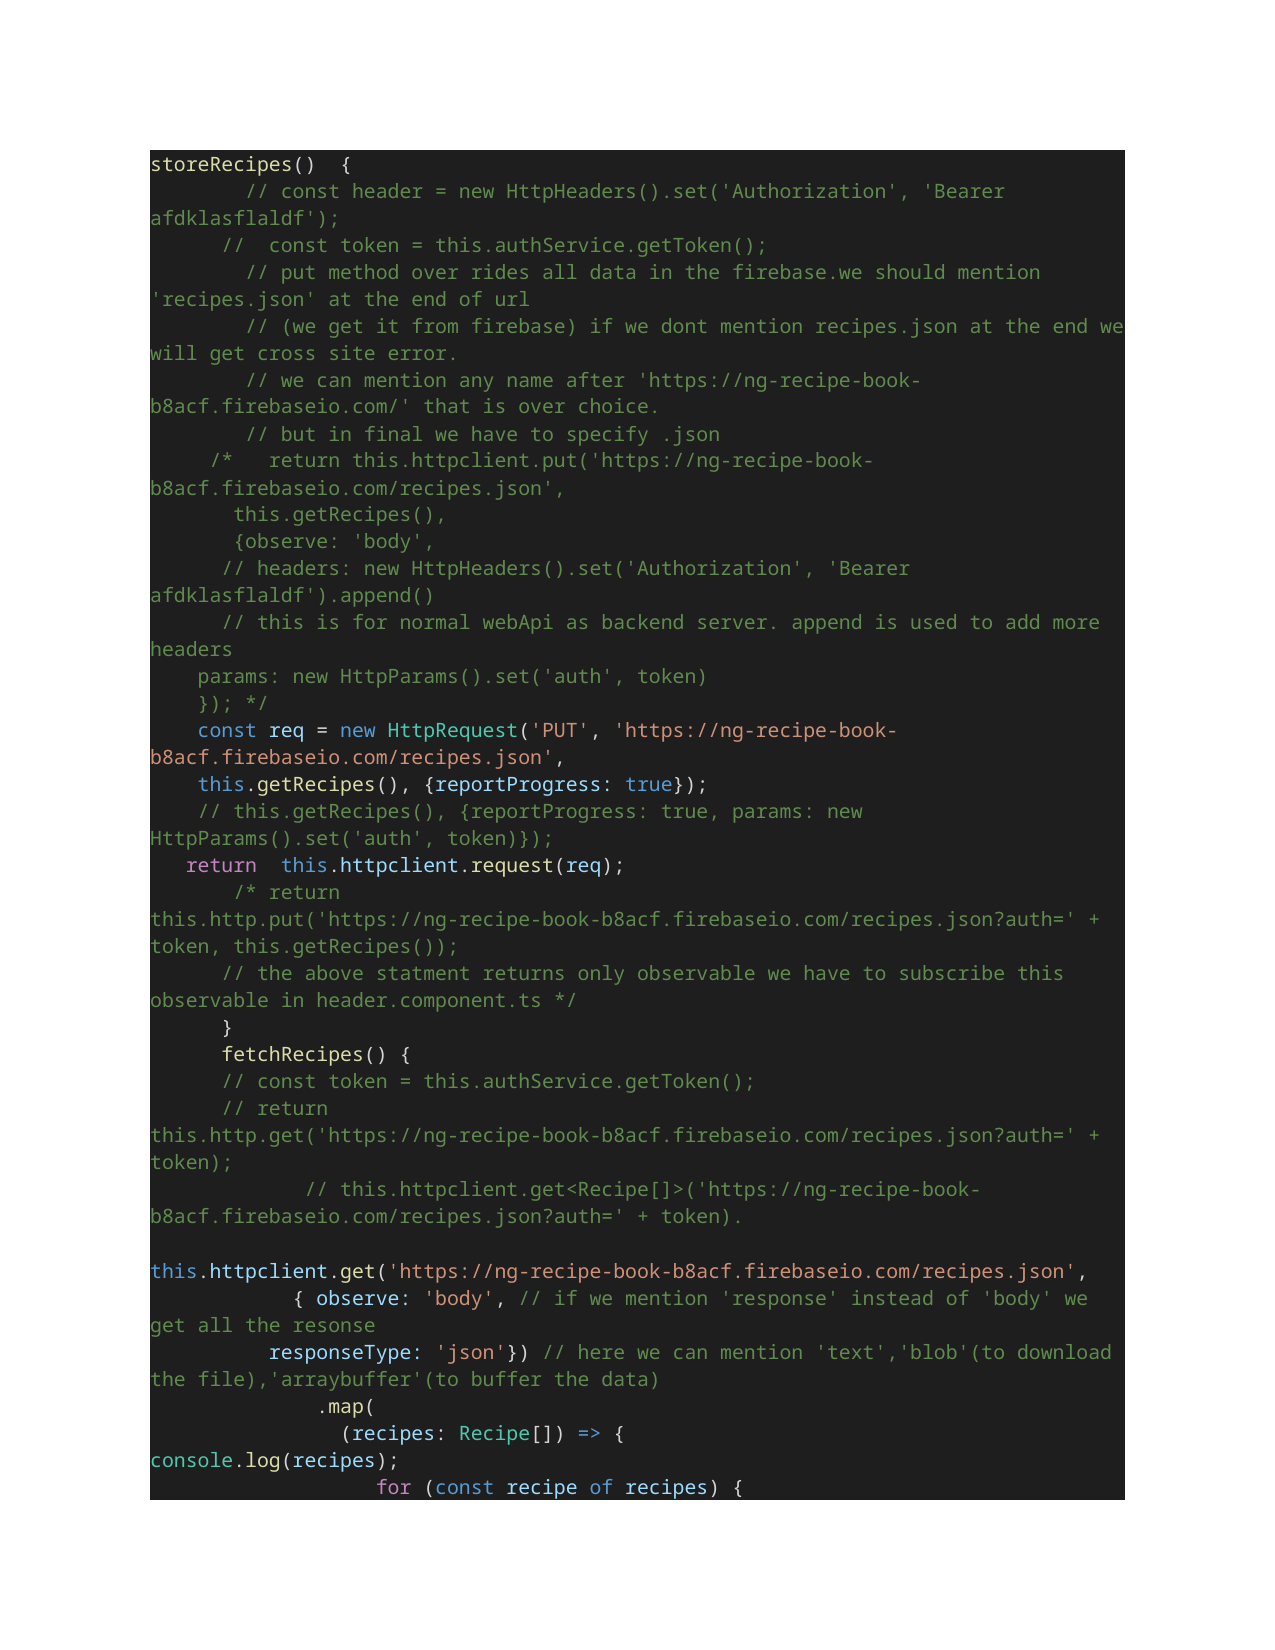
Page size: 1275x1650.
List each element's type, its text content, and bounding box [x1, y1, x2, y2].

text // this is for normal webApi as backend server. append is used to add more headers [150, 609, 1125, 663]
text // this.httpclient.get<Recipe[]>('https://ng-recipe-book-b8acf.firebaseio.com/recipes.json?auth=' + token). [150, 1175, 1125, 1229]
text for (const recipe of recipes) { [150, 1473, 1125, 1500]
text // const header = new HttpHeaders().set('Authorization', 'Bearer afdklasflaldf'); [150, 177, 1125, 231]
text (recipes: Recipe[]) => { [150, 1419, 1125, 1446]
text /* return this.http.put('https://ng-recipe-book-b8acf.firebaseio.com/recipes.json?auth=' + token, this.getRecipes()); [150, 878, 1125, 959]
text // this.getRecipes(), {reportProgress: true, params: new HttpParams().set('auth', token)}); [150, 797, 1125, 851]
text } [150, 1013, 1125, 1040]
text // put method over rides all data in the firebase.we should mention 'recipes.json' at the end of url [150, 258, 1125, 312]
text // return this.http.get('https://ng-recipe-book-b8acf.firebaseio.com/recipes.json?auth=' + token); [150, 1094, 1125, 1175]
text // but in final we have to specify .json [150, 420, 1125, 447]
text console.log(recipes); [150, 1446, 1125, 1473]
text .map( [150, 1392, 1125, 1419]
text responseType: 'json'}) // here we can mention 'text','blob'(to download the file),'arraybuffer'(to buffer the data) [150, 1338, 1125, 1392]
text // (we get it from firebase) if we dont mention recipes.json at the end we will get cross site error. [150, 312, 1125, 366]
text fetchRecipes() { [150, 1040, 1125, 1067]
text params: new HttpParams().set('auth', token) [150, 663, 1125, 689]
text // headers: new HttpHeaders().set('Authorization', 'Bearer afdklasflaldf').append() [150, 555, 1125, 609]
text this.httpclient.get('https://ng-recipe-book-b8acf.firebaseio.com/recipes.json', [150, 1229, 1125, 1284]
text { observe: 'body', // if we mention 'response' instead of 'body' we get all the resonse [150, 1284, 1125, 1338]
text storeRecipes() { [150, 150, 1125, 177]
text {observe: 'body', [150, 528, 1125, 555]
text /* return this.httpclient.put('https://ng-recipe-book-b8acf.firebaseio.com/recipes.json', [150, 447, 1125, 501]
text // const token = this.authService.getToken(); [150, 231, 1125, 258]
text this.getRecipes(), [150, 501, 1125, 528]
text return this.httpclient.request(req); [150, 851, 1125, 878]
text const req = new HttpRequest('PUT', 'https://ng-recipe-book-b8acf.firebaseio.com/recipes.json', [150, 717, 1125, 771]
text // the above statment returns only observable we have to subscribe this observable in header.component.ts */ [150, 959, 1125, 1013]
text // const token = this.authService.getToken(); [150, 1067, 1125, 1094]
text this.getRecipes(), {reportProgress: true}); [150, 771, 1125, 797]
text }); */ [150, 689, 1125, 717]
text // we can mention any name after 'https://ng-recipe-book-b8acf.firebaseio.com/' that is over choice. [150, 366, 1125, 420]
